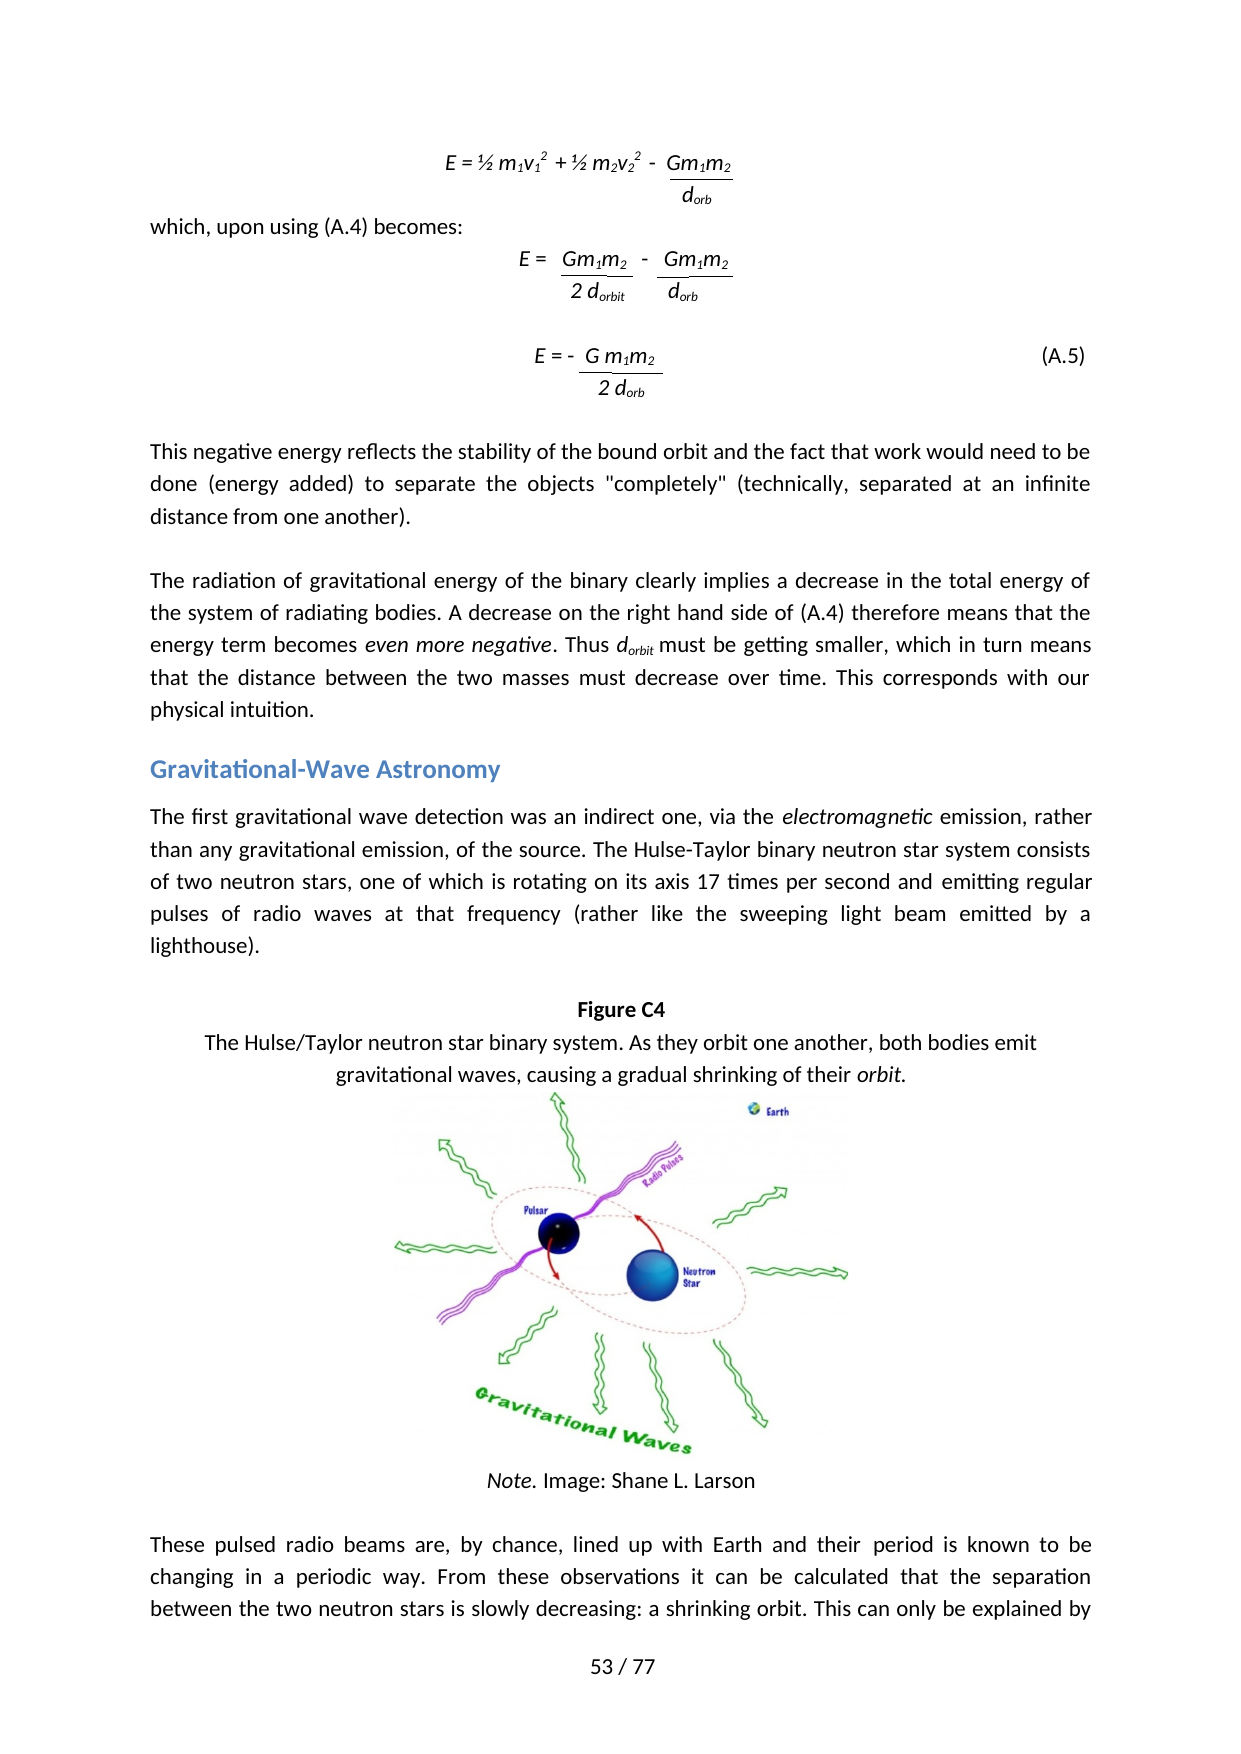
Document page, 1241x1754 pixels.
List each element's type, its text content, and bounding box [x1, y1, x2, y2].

text dorb [297, 180, 1092, 208]
picture [394, 1092, 849, 1462]
text Note. Image: Shane L. Larson [150, 1466, 1092, 1494]
text The radiation of gravitational energy of the binary clearly implies a decrease in the total energy of the system of radiating bodies. A decrease on the right hand side of (A.4) therefore means that the energy term becomes even more negative. Thus dorbit must be getting smaller, which in turn means that the distance between the two masses must decrease over time. This corresponds with our physical intuition. [150, 566, 1092, 723]
text E = ½ m1v12 + ½ m2v22 - Gm1m2 [371, 148, 1092, 176]
text The Hulse/Taylor neutron star binary system. As they orbit one another, both bodies emit gravitational waves, causing a gradual shrinking of their orbit. [150, 1028, 1092, 1088]
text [150, 1530, 1092, 1623]
text E = Gm1m2 - Gm1m2 [445, 244, 1092, 272]
text Figure C4 [150, 996, 1092, 1024]
text E = - G m1m2 (A.5) [445, 341, 1092, 369]
text This negative energy reflects the stability of the bound orbit and the fact that work would need to be done (energy added) to separate the objects "completely" (technically, separated at an infinite distance from one another). [150, 437, 1092, 530]
text which, upon using (A.4) becomes: [150, 212, 1092, 240]
subtitle Gravitational-Wave Astronomy [150, 752, 1092, 785]
text 2 dorbit dorb [445, 276, 1092, 304]
text 2 dorb [297, 373, 1092, 401]
text The first gravitational wave detection was an indirect one, via the electromagnetic emission, rather than any gravitational emission, of the source. The Hulse-Taylor binary neutron star system consists of two neutron stars, one of which is rotating on its axis 17 times per second and emitting regular pulses of radio waves at that frequency (rather like the sweeping light beam emitted by a lighthouse). [150, 802, 1092, 959]
